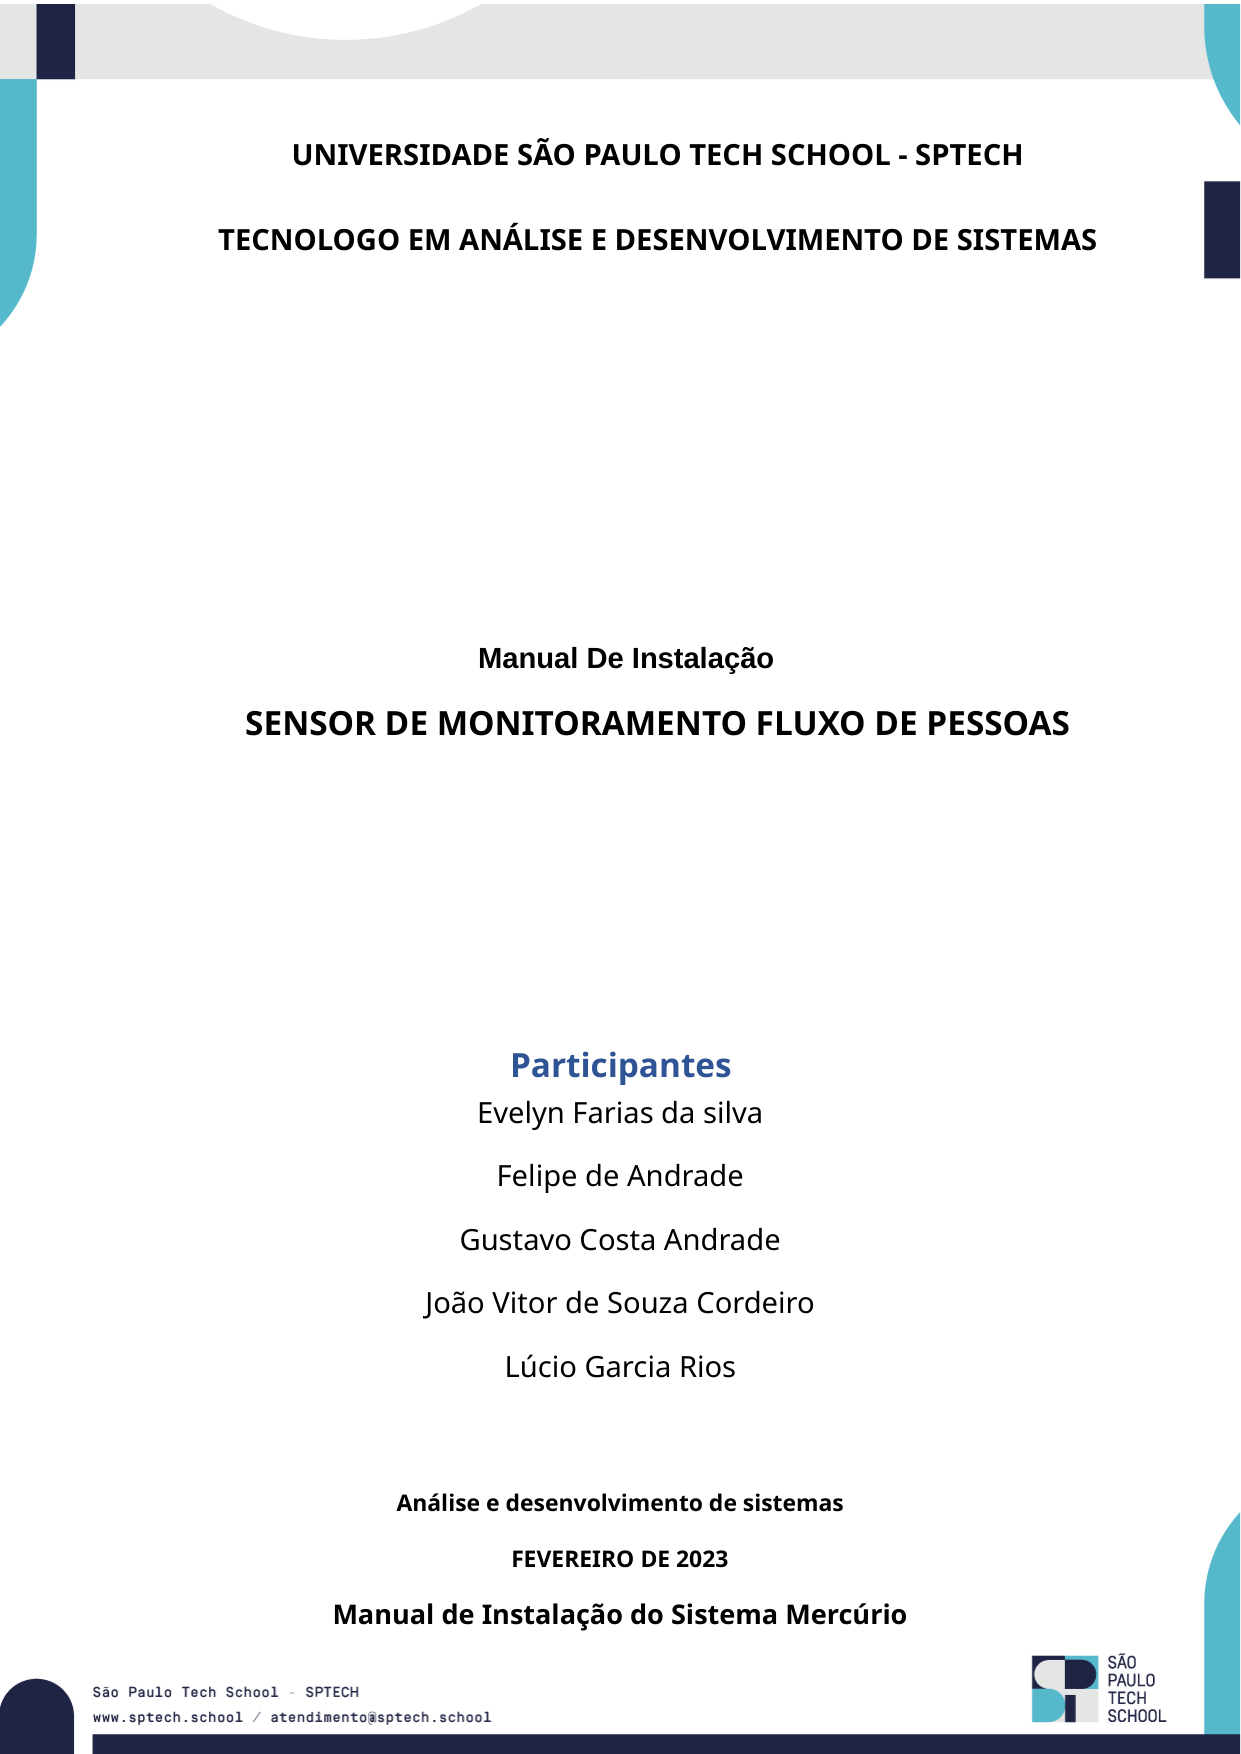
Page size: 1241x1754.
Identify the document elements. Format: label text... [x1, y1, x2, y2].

text FEVEREIRO DE 2023 [100, 1543, 1139, 1575]
subtitle Participantes [101, 1042, 1140, 1088]
text João Vitor de Souza Cordeiro [100, 1283, 1140, 1322]
picture [0, 4, 1241, 1754]
subtitle UNIVERSIDADE SÃO PAULO TECH SCHOOL - SPTECH [101, 134, 1140, 174]
text Gustavo Costa Andrade [100, 1219, 1140, 1259]
text Evelyn Farias da silva [100, 1092, 1140, 1132]
text Manual De Instalação [100, 641, 1140, 674]
text Felipe de Andrade [100, 1156, 1140, 1195]
text Lúcio Garcia Rios [100, 1346, 1140, 1386]
text Análise e desenvolvimento de sistemas [100, 1487, 1140, 1518]
text Manual de Instalação do Sistema Mercúrio [100, 1596, 1140, 1632]
subtitle TECNOLOGO EM ANÁLISE E DESENVOLVIMENTO DE SISTEMAS [101, 219, 1140, 258]
subtitle SENSOR DE MONITORAMENTO FLUXO DE PESSOAS [101, 699, 1140, 745]
